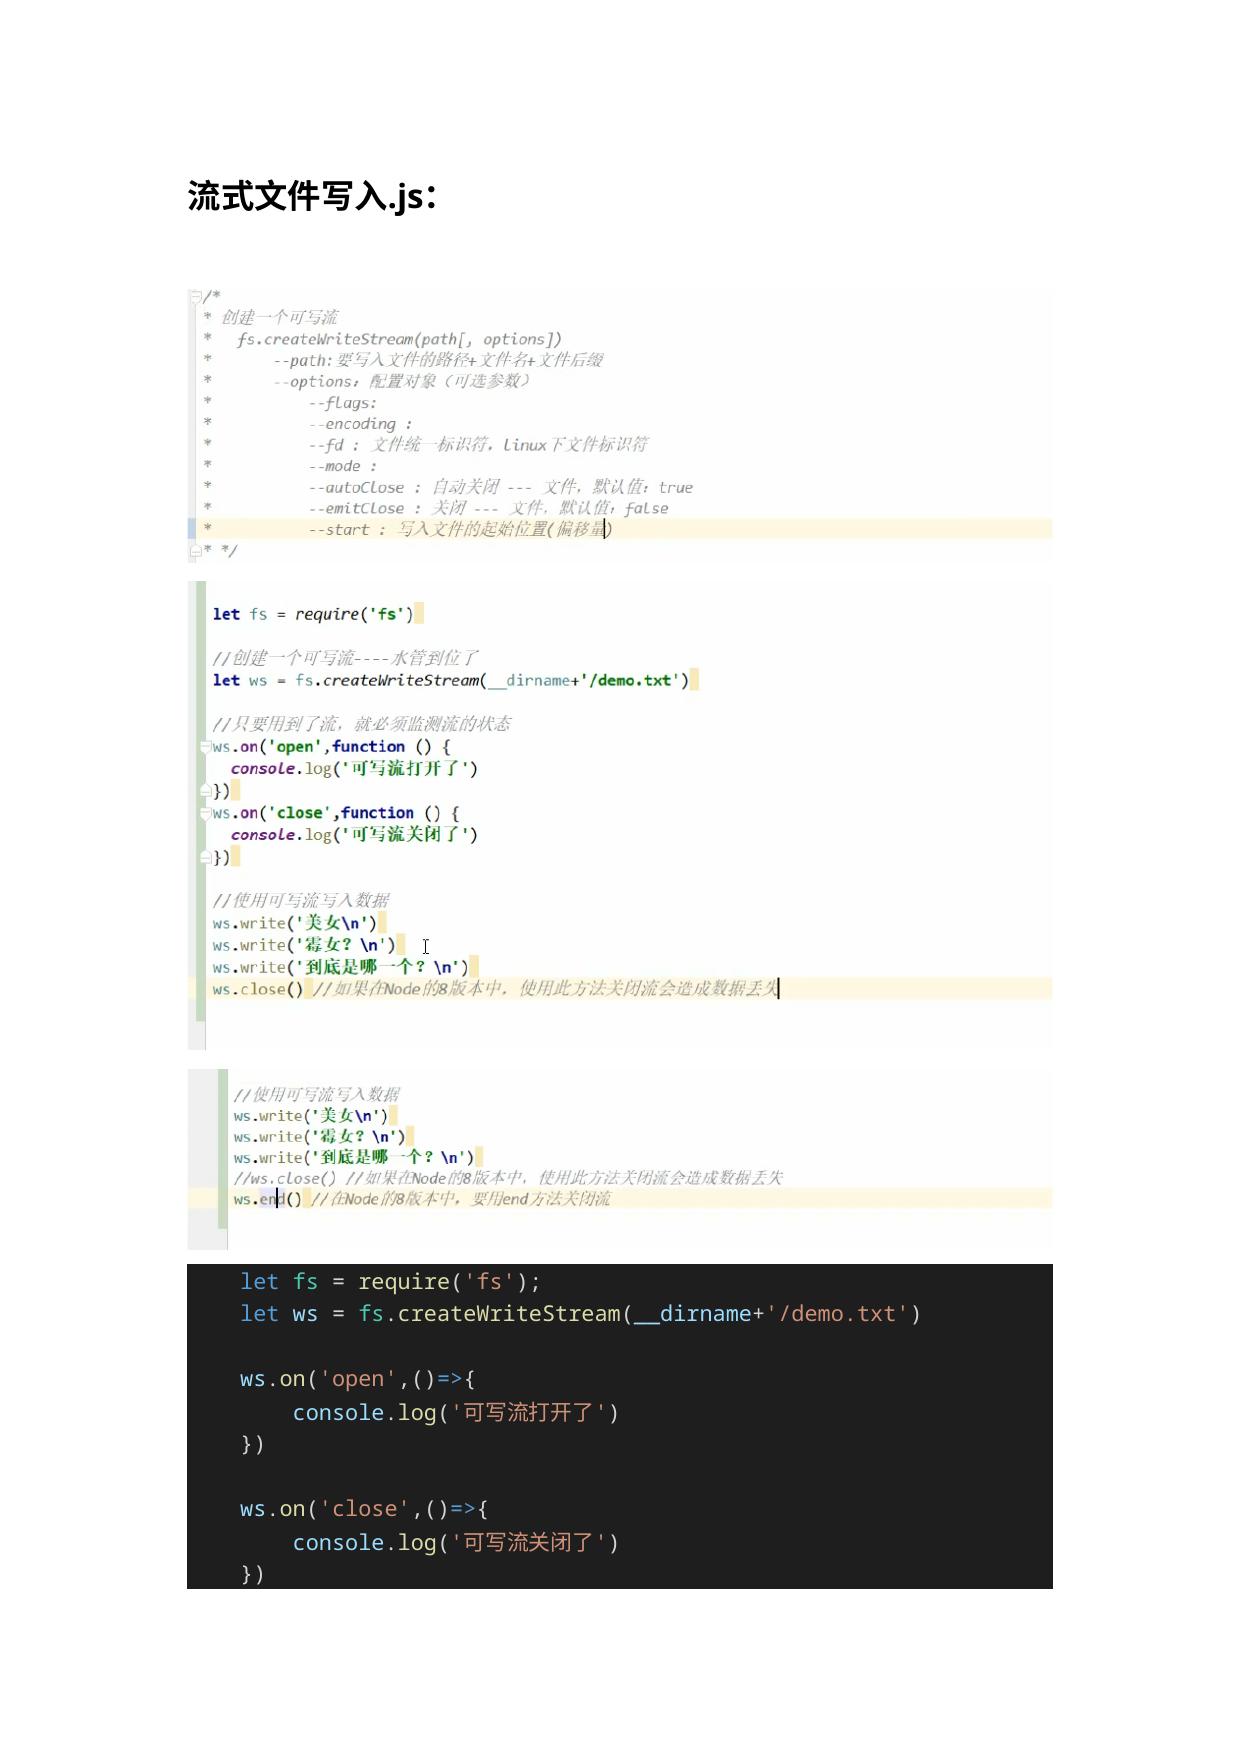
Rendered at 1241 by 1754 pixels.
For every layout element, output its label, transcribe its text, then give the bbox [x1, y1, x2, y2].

text ws.on('close',()=>{ [187, 1492, 1053, 1524]
subtitle 流式文件写入.js： [187, 162, 1053, 227]
picture [187, 289, 1053, 563]
text console.log('可写流关闭了') [187, 1524, 1053, 1557]
text }) [187, 1427, 1053, 1459]
text ws.on('open',()=>{ [187, 1362, 1053, 1394]
text console.log('可写流打开了') [187, 1394, 1053, 1427]
text }) [187, 1557, 1053, 1589]
text let ws = fs.createWriteStream(__dirname+'/demo.txt') [187, 1297, 1053, 1329]
picture [187, 1069, 1053, 1250]
picture [187, 581, 1053, 1050]
text let fs = require('fs'); [187, 1264, 1053, 1297]
